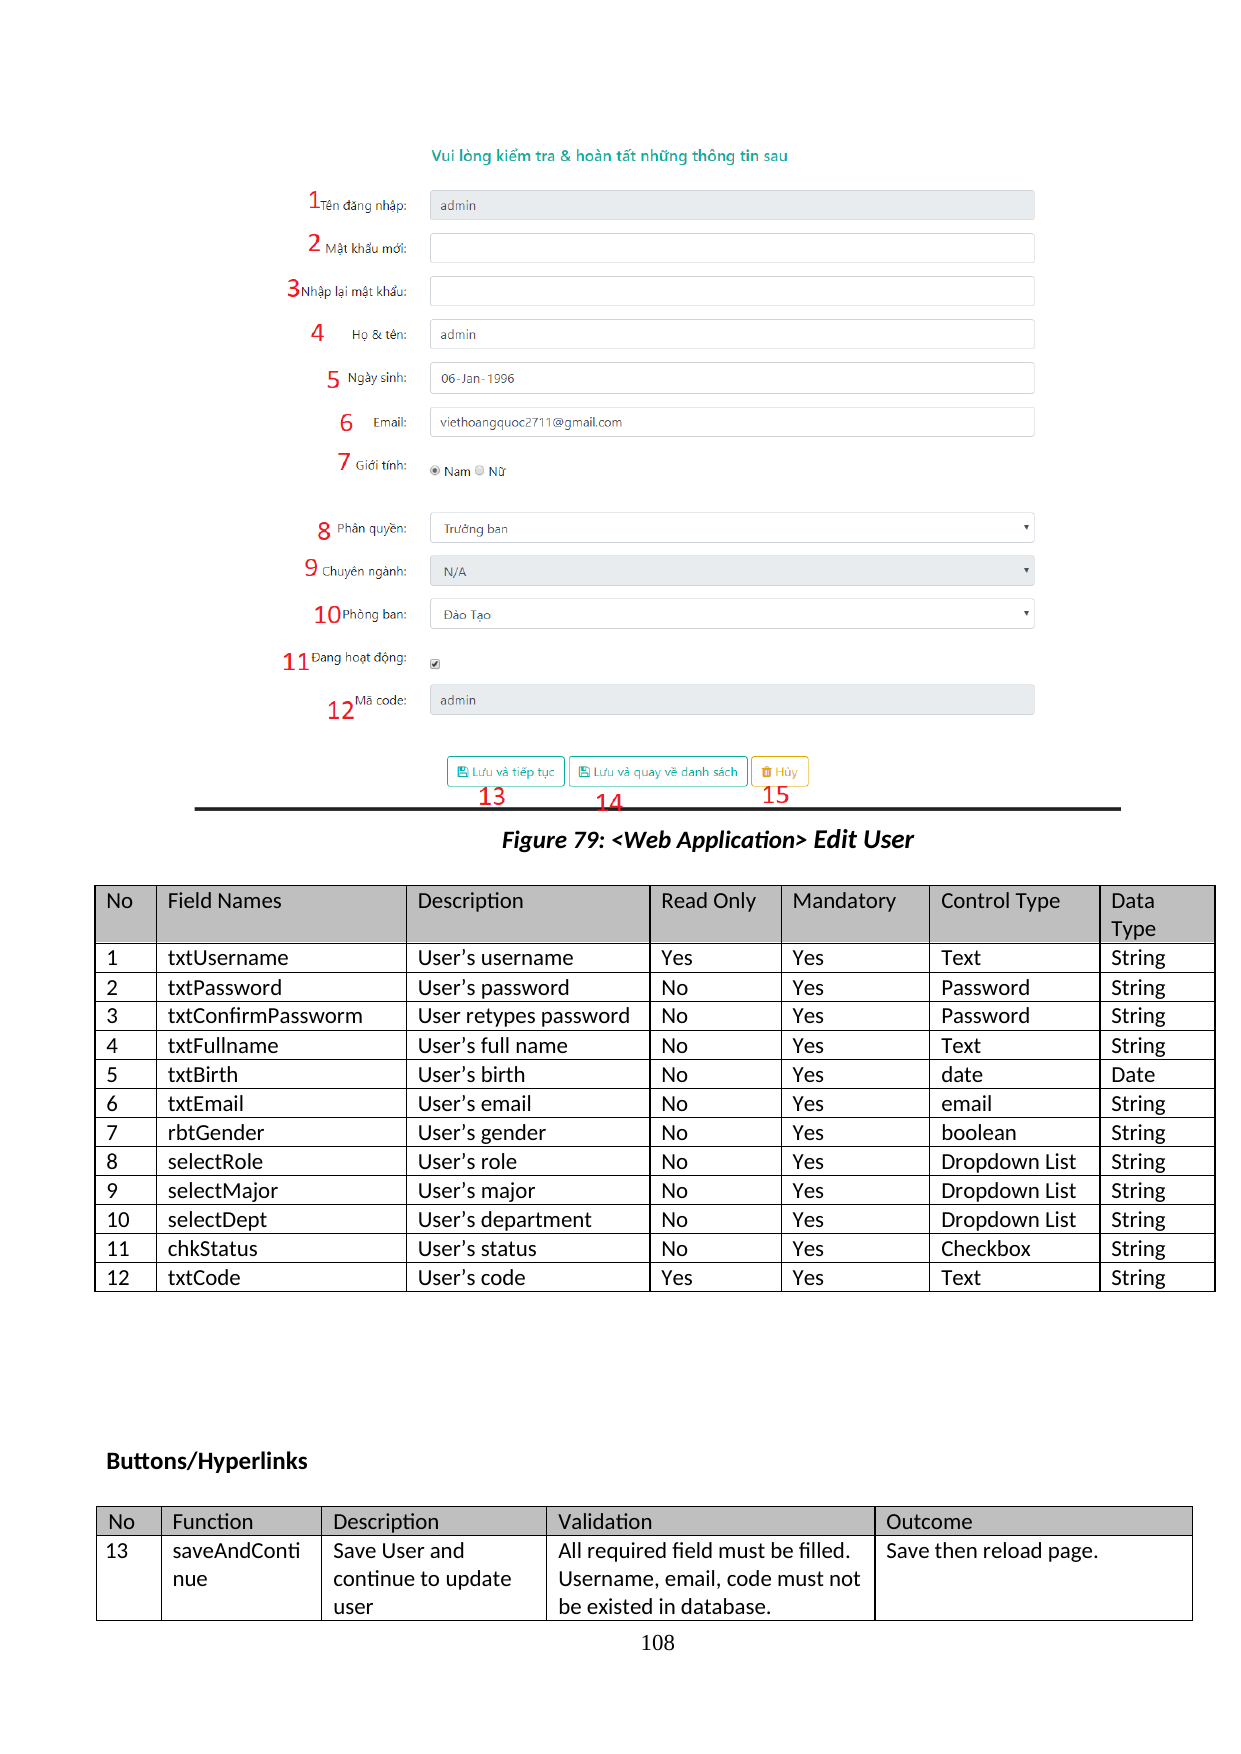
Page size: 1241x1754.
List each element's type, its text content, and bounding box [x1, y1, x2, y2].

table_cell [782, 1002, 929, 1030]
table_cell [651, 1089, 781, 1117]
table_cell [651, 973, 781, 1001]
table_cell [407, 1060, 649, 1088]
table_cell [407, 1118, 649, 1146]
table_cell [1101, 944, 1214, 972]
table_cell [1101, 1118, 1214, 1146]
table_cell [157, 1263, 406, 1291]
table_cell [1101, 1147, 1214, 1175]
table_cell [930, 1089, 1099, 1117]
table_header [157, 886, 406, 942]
text Buttons/Hyperlinks [106, 1445, 1209, 1475]
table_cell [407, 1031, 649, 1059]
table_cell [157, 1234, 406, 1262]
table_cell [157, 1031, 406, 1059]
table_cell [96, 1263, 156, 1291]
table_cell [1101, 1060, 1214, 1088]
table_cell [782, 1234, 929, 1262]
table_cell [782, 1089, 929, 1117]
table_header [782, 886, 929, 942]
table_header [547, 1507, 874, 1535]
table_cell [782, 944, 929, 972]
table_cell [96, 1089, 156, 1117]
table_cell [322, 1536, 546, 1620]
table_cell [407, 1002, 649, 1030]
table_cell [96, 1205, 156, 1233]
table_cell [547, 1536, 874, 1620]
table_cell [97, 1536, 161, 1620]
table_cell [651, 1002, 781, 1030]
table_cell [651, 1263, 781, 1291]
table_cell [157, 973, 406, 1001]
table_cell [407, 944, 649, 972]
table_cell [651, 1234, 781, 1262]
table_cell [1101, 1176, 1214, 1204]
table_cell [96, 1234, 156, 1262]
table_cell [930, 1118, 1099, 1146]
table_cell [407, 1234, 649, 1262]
text Figure 79: <Web Application> Edit User [207, 822, 1209, 855]
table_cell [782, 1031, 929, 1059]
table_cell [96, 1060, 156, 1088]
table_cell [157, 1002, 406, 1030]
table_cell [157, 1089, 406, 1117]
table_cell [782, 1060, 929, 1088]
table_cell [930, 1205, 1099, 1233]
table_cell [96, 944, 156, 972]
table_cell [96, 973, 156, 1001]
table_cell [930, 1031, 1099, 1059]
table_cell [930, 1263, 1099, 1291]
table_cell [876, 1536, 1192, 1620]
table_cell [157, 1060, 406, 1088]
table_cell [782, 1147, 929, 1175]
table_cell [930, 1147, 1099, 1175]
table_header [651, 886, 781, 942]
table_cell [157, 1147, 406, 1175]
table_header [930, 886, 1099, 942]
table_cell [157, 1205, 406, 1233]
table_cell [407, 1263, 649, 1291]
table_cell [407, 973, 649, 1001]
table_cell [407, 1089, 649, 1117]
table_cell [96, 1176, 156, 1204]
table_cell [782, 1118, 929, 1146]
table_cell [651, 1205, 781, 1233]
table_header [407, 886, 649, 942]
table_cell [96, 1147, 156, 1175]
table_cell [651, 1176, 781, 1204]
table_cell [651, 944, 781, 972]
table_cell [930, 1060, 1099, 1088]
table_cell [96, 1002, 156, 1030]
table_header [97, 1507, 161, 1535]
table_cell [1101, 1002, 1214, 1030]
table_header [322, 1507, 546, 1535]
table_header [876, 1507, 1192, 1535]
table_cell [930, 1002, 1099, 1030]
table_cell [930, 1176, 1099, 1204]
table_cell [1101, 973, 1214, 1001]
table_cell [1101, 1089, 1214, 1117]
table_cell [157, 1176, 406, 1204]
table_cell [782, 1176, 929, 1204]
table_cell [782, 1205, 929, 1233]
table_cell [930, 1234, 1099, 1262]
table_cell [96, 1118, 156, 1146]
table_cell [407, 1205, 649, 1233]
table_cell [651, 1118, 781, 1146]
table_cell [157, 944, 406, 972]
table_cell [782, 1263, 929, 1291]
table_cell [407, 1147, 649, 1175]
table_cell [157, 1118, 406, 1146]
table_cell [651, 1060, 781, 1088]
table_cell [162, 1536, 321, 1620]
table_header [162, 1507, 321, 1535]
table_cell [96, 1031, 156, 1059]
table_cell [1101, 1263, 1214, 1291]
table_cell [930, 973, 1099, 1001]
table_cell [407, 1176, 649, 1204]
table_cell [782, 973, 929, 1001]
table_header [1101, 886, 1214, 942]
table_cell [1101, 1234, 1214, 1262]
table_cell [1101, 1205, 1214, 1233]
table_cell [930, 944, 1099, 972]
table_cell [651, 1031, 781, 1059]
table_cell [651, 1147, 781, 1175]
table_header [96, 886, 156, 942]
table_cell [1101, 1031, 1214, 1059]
picture [194, 137, 1121, 822]
